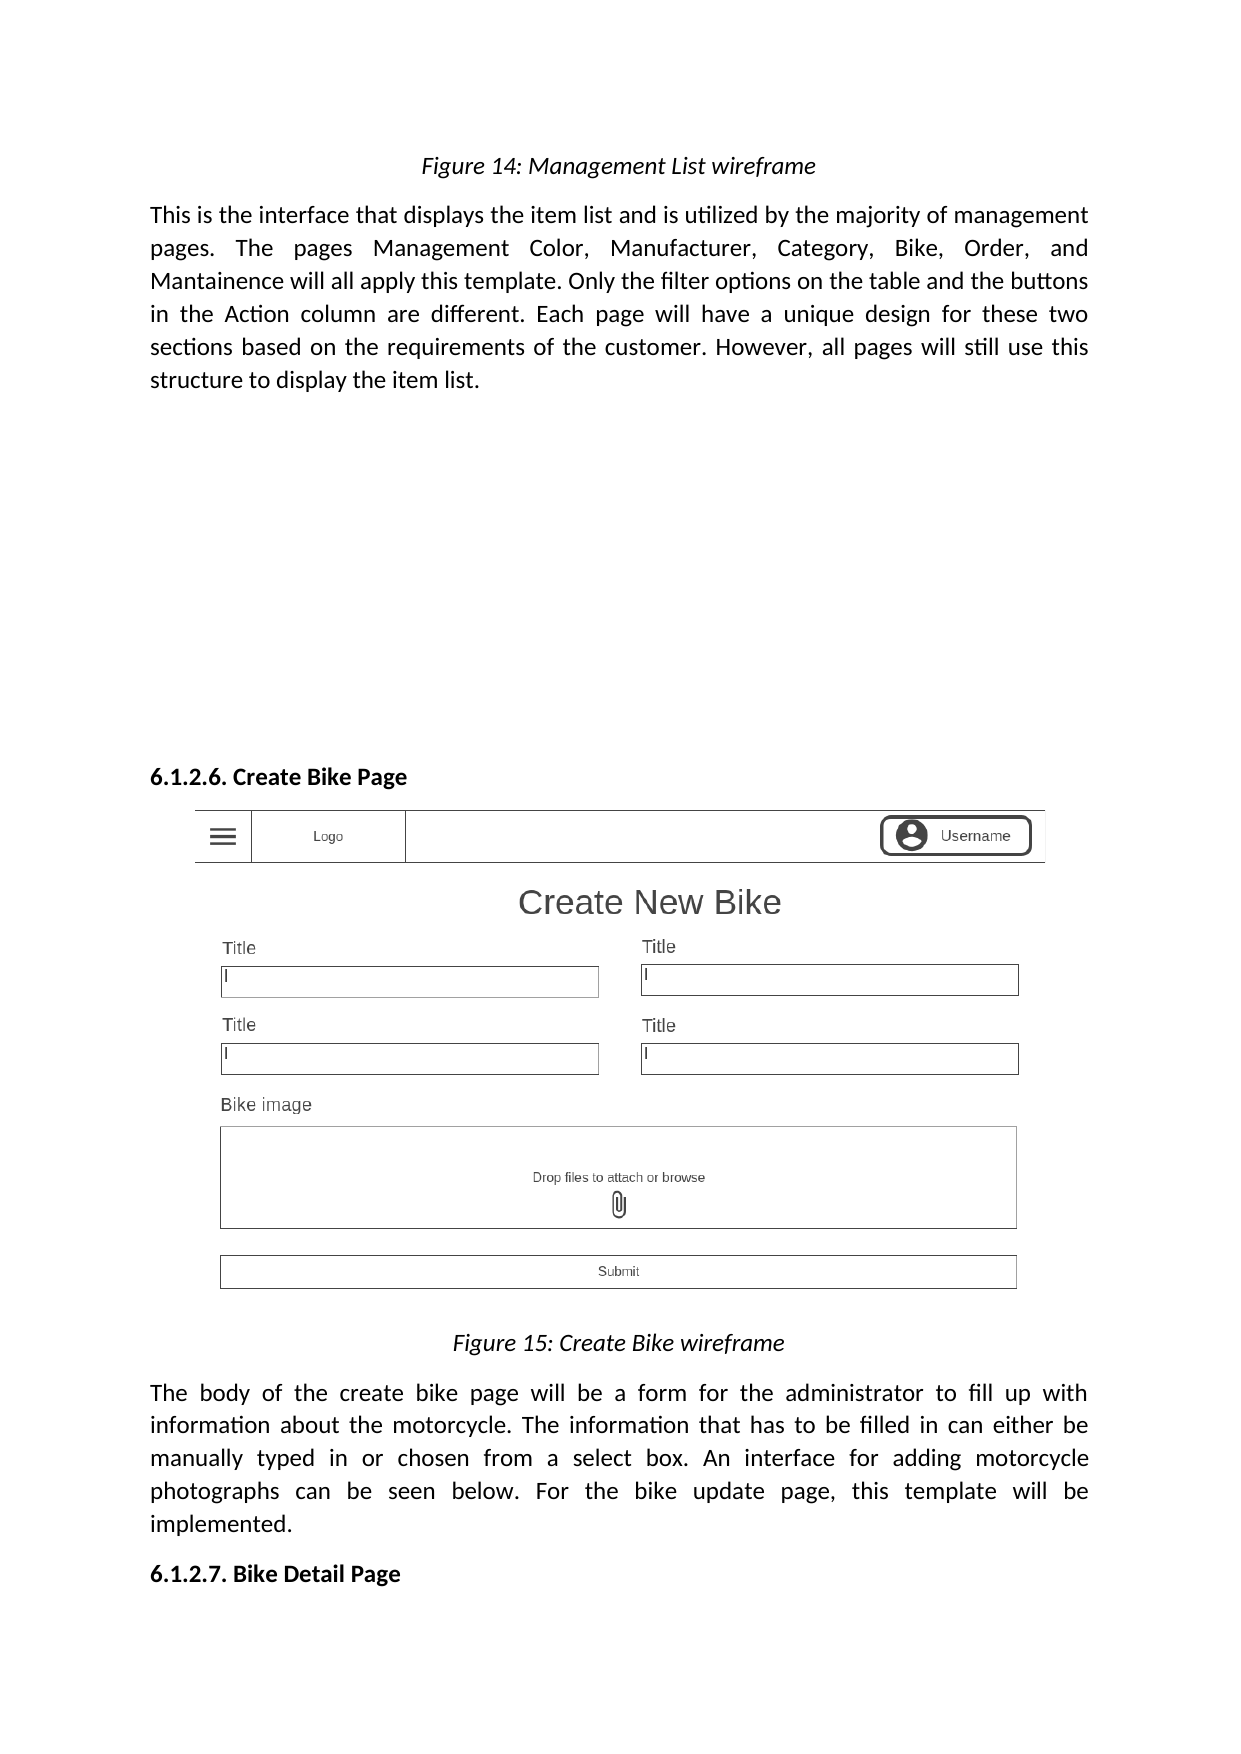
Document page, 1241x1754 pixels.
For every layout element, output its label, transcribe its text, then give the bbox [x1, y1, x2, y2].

text Figure 15: Create Bike wireframe [150, 1327, 1090, 1358]
text 6.1.2.7. Bike Detail Page [150, 1558, 1090, 1588]
text Figure 14: Management List wireframe [150, 150, 1090, 181]
picture [195, 810, 1045, 1309]
text 6.1.2.6. Create Bike Page [150, 761, 1090, 791]
text This is the interface that displays the item list and is utilized by the majority of management pages. The pages Management Color, Manufacturer, Category, Bike, Order, and Mantainence will all apply this template. Only the filter options on the table and the buttons in the Action column are different. Each page will have a unique design for these two sections based on the requirements of the customer. However, all pages will still use this structure to display the item list. [150, 199, 1090, 395]
text The body of the create bike page will be a form for the administrator to fill up with information about the motorcycle. The information that has to be filled in can either be manually typed in or chosen from a select box. An interface for adding motorcycle photographs can be seen below. For the bike update page, this template will be implemented. [150, 1377, 1090, 1539]
